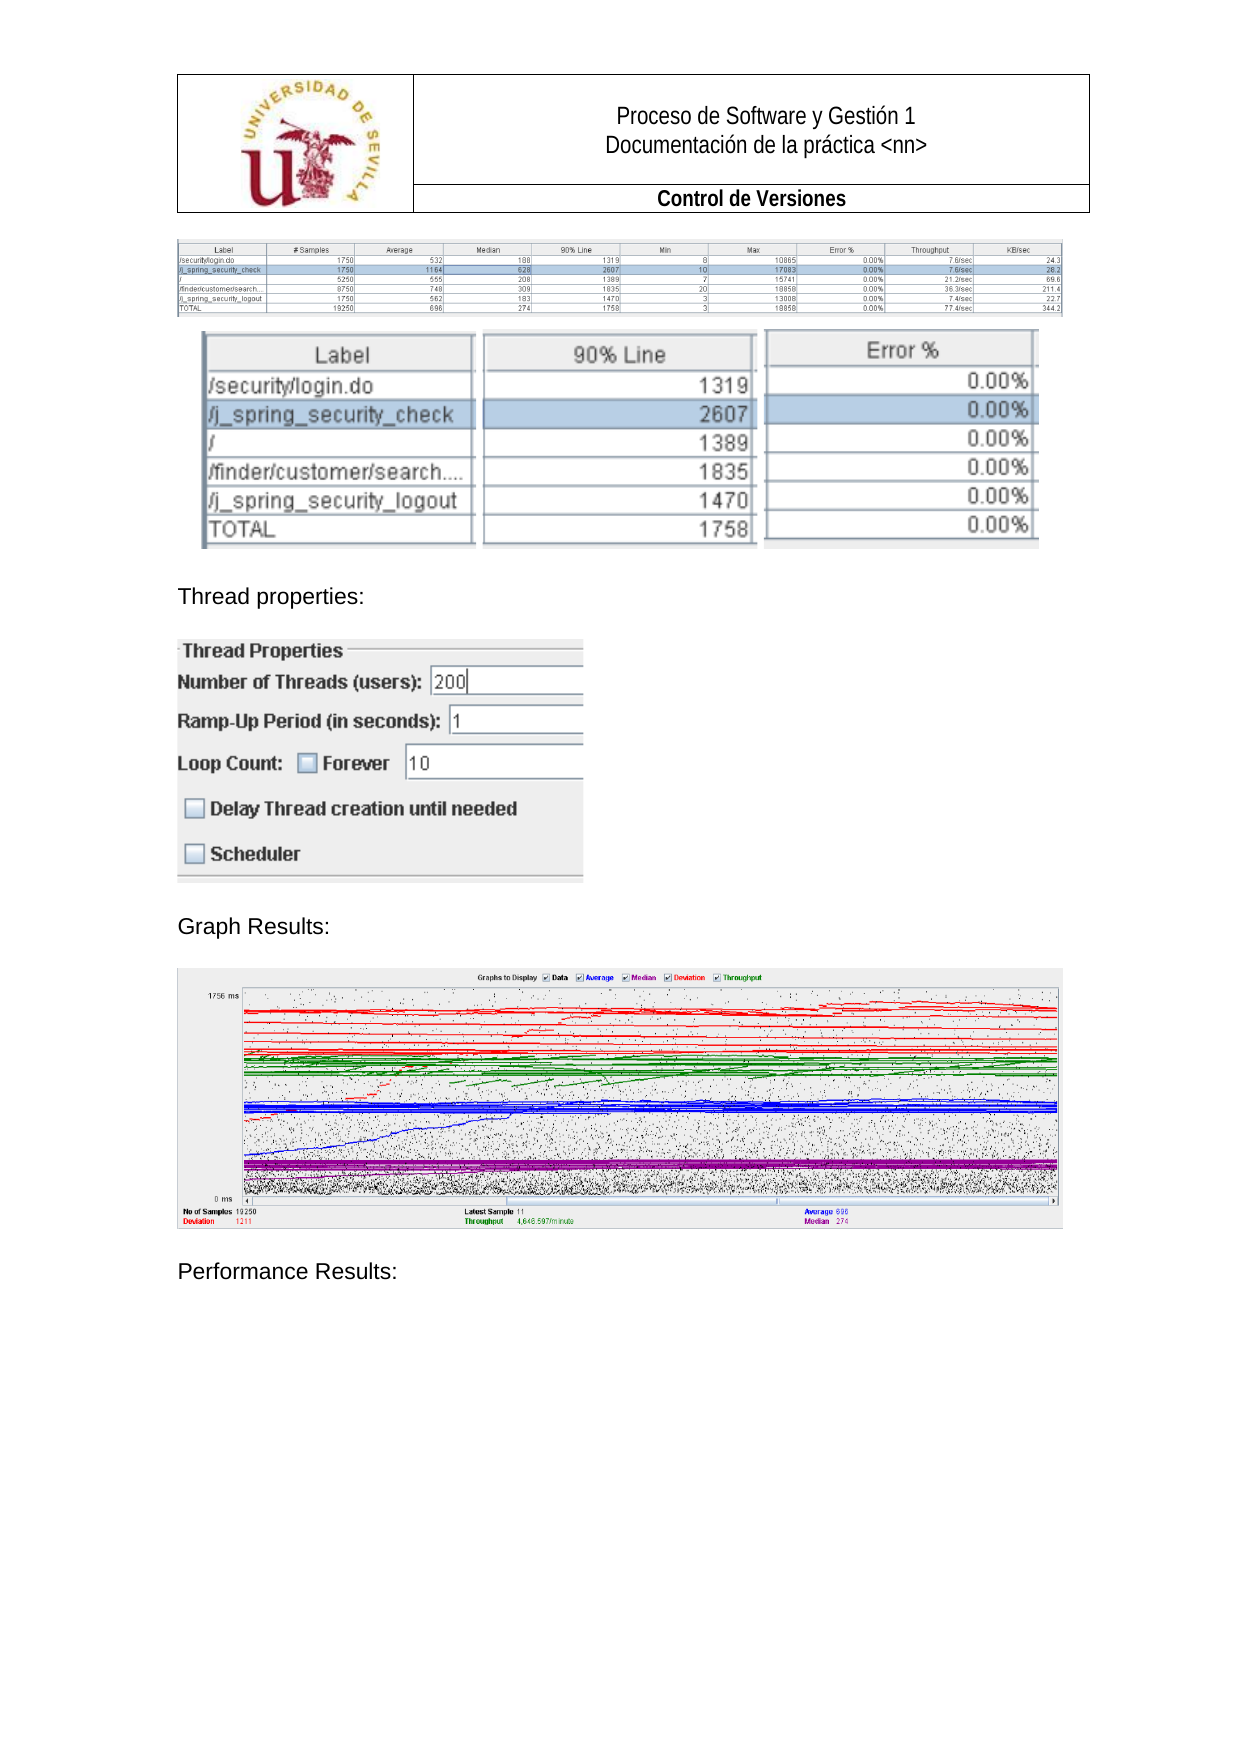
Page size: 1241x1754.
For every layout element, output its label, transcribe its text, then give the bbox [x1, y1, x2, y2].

picture [482, 329, 758, 549]
picture [201, 331, 477, 549]
text Performance Results: [177, 1258, 1063, 1284]
picture [177, 639, 584, 883]
picture [240, 79, 381, 208]
picture [177, 968, 1063, 1229]
text Graph Results: [177, 913, 1063, 939]
picture [177, 239, 1063, 317]
text Thread properties: [177, 583, 1063, 609]
picture [763, 329, 1039, 549]
